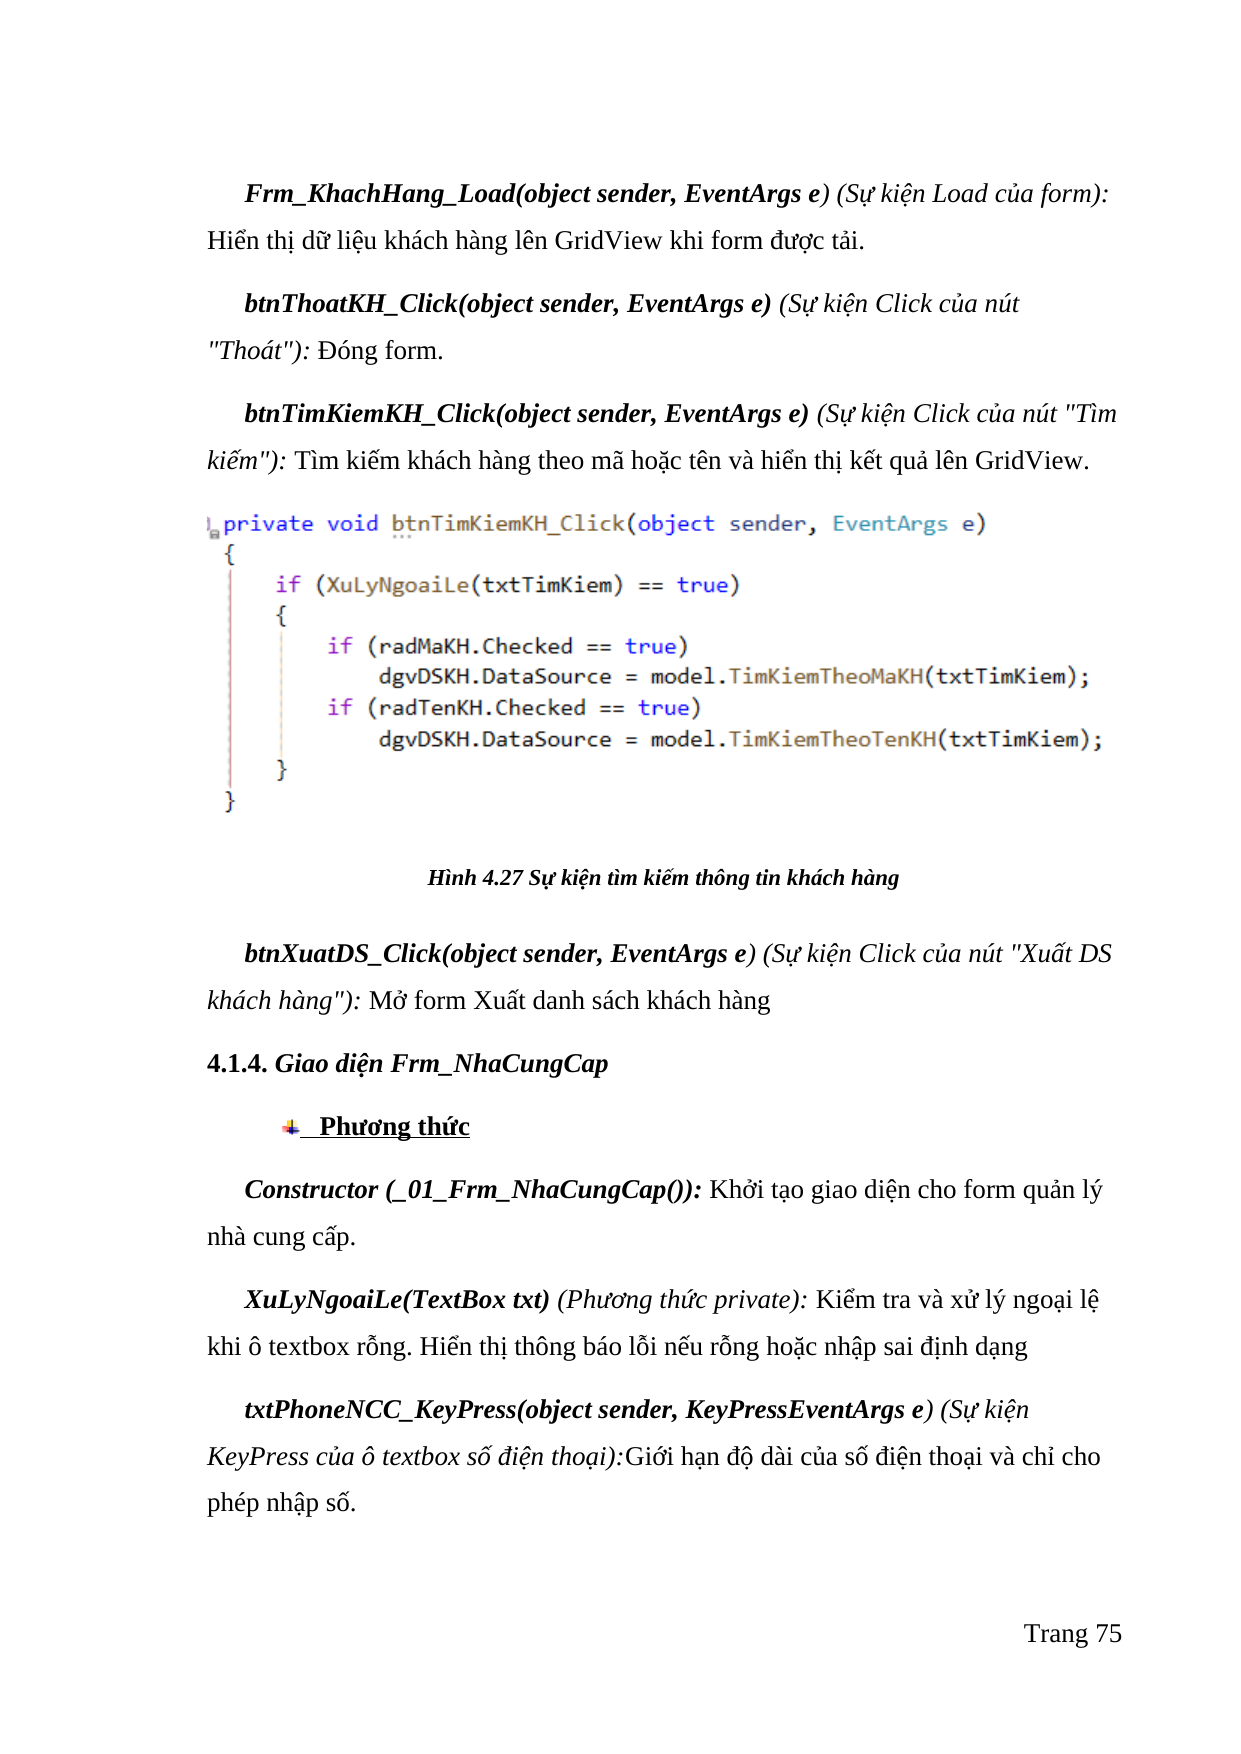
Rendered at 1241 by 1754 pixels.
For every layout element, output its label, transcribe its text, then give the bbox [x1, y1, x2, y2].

text btnXuatDS_Click(object sender, EventArgs e) (Sự kiện Click của nút "Xuất DS khách hàng"): Mở form Xuất danh sách khách hàng [207, 937, 1122, 1015]
text btnThoatKH_Click(object sender, EventArgs e) (Sự kiện Click của nút "Thoát"): Đóng form. [207, 287, 1122, 365]
text Frm_KhachHang_Load(object sender, EventArgs e) (Sự kiện Load của form): Hiển thị dữ liệu khách hàng lên GridView khi form được tải. [207, 177, 1122, 255]
text txtPhoneNCC_KeyPress(object sender, KeyPressEventArgs e) (Sự kiện KeyPress của ô textbox số điện thoại):Giới hạn độ dài của số điện thoại và chỉ cho phép nhập số. [207, 1393, 1122, 1517]
text btnTimKiemKH_Click(object sender, EventArgs e) (Sự kiện Click của nút "Tìm kiếm"): Tìm kiếm khách hàng theo mã hoặc tên và hiển thị kết quả lên GridView. [207, 397, 1122, 475]
text Constructor (_01_Frm_NhaCungCap()): Khởi tạo giao diện cho form quản lý nhà cung cấp. [207, 1173, 1122, 1251]
picture [282, 1118, 300, 1135]
picture [206, 507, 1123, 832]
text XuLyNgoaiLe(TextBox txt) (Phương thức private): Kiểm tra và xử lý ngoại lệ khi ô textbox rỗng. Hiển thị thông báo lỗi nếu rỗng hoặc nhập sai định dạng [207, 1283, 1122, 1361]
list Phương thức [282, 1110, 1122, 1141]
subtitle Giao diện Frm_NhaCungCap [207, 1047, 1122, 1078]
